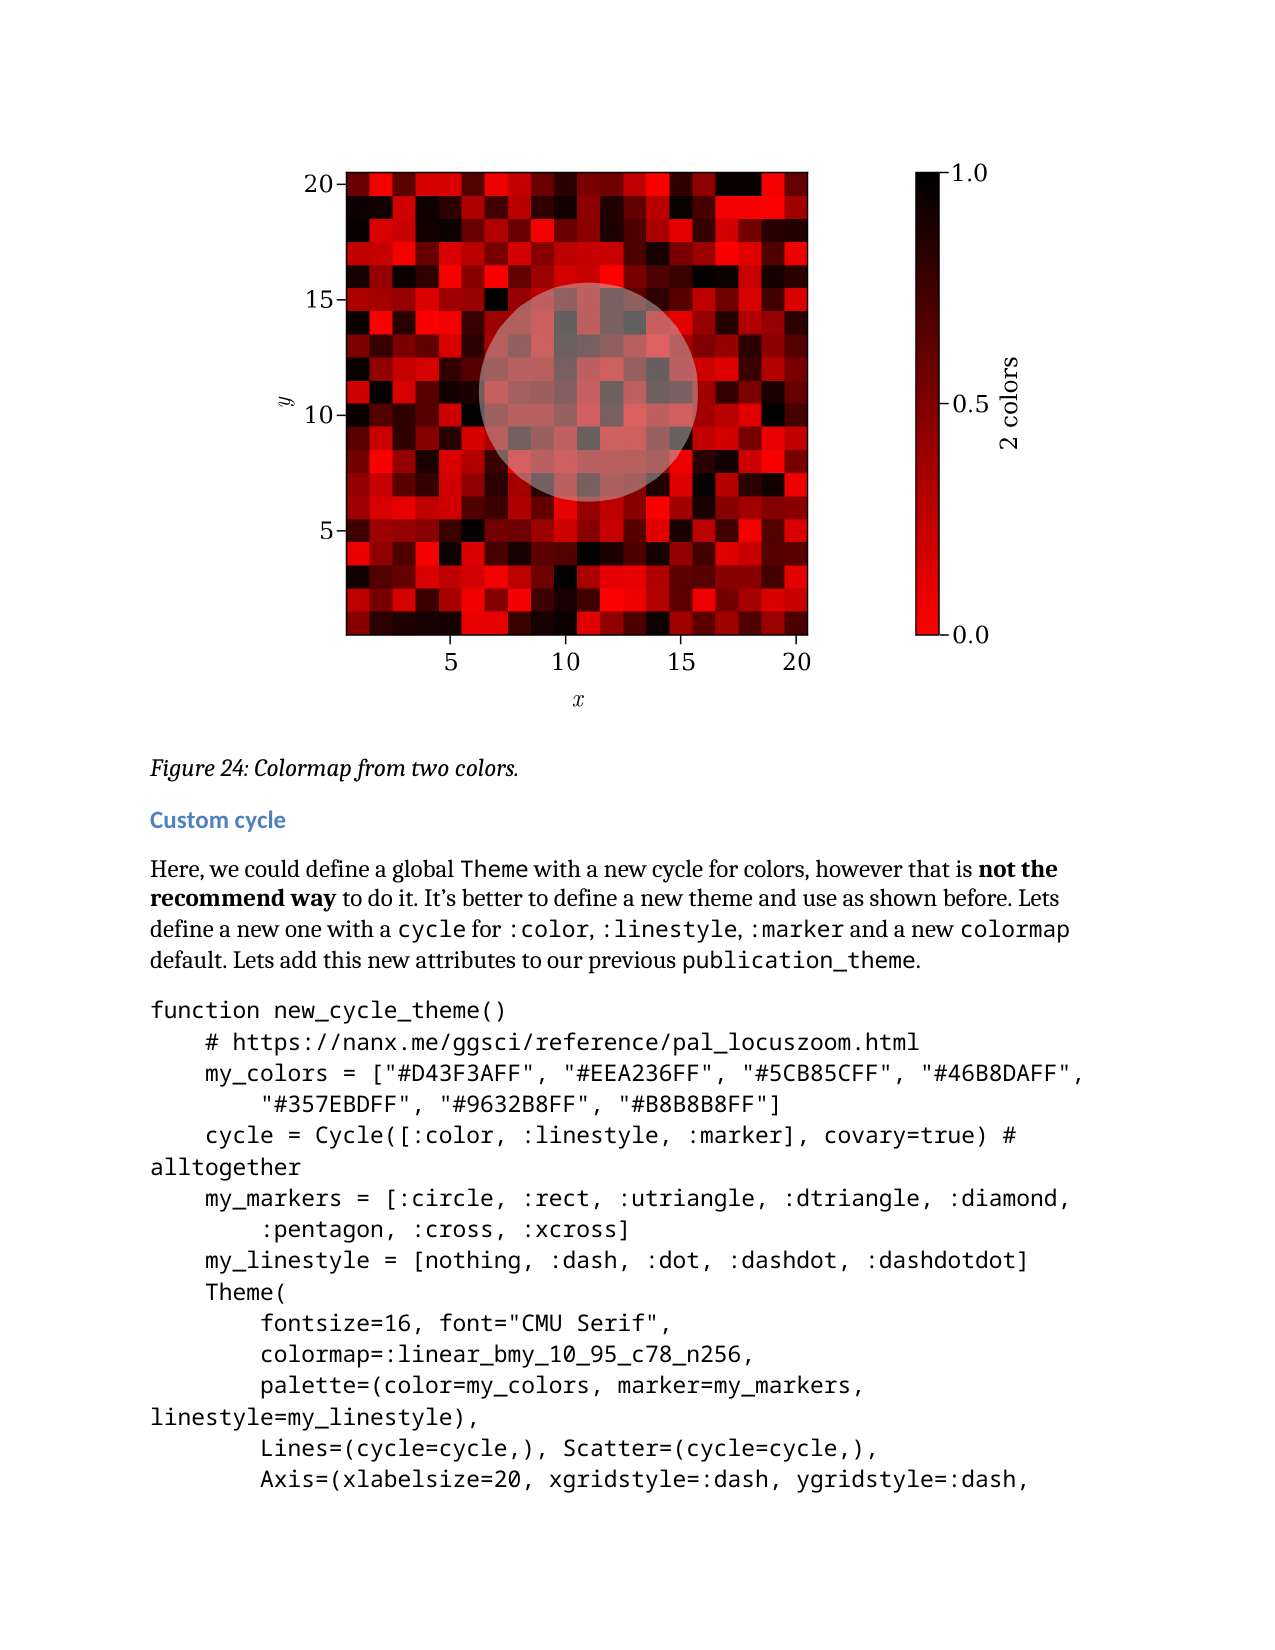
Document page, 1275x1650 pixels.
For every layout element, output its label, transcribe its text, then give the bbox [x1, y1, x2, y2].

text Here, we could define a global Theme with a new cycle for colors, however that is not the recommend way to do it. It’s better to define a new theme and use as shown before. Lets define a new one with a cycle for :color, :linestyle, :marker and a new colormap default. Lets add this new attributes to our previous publication_theme. [150, 853, 1125, 976]
picture [168, 150, 1044, 734]
text Figure 24: Colormap from two colors. [150, 754, 1125, 783]
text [150, 994, 1125, 1494]
subtitle Custom cycle [150, 804, 1125, 834]
